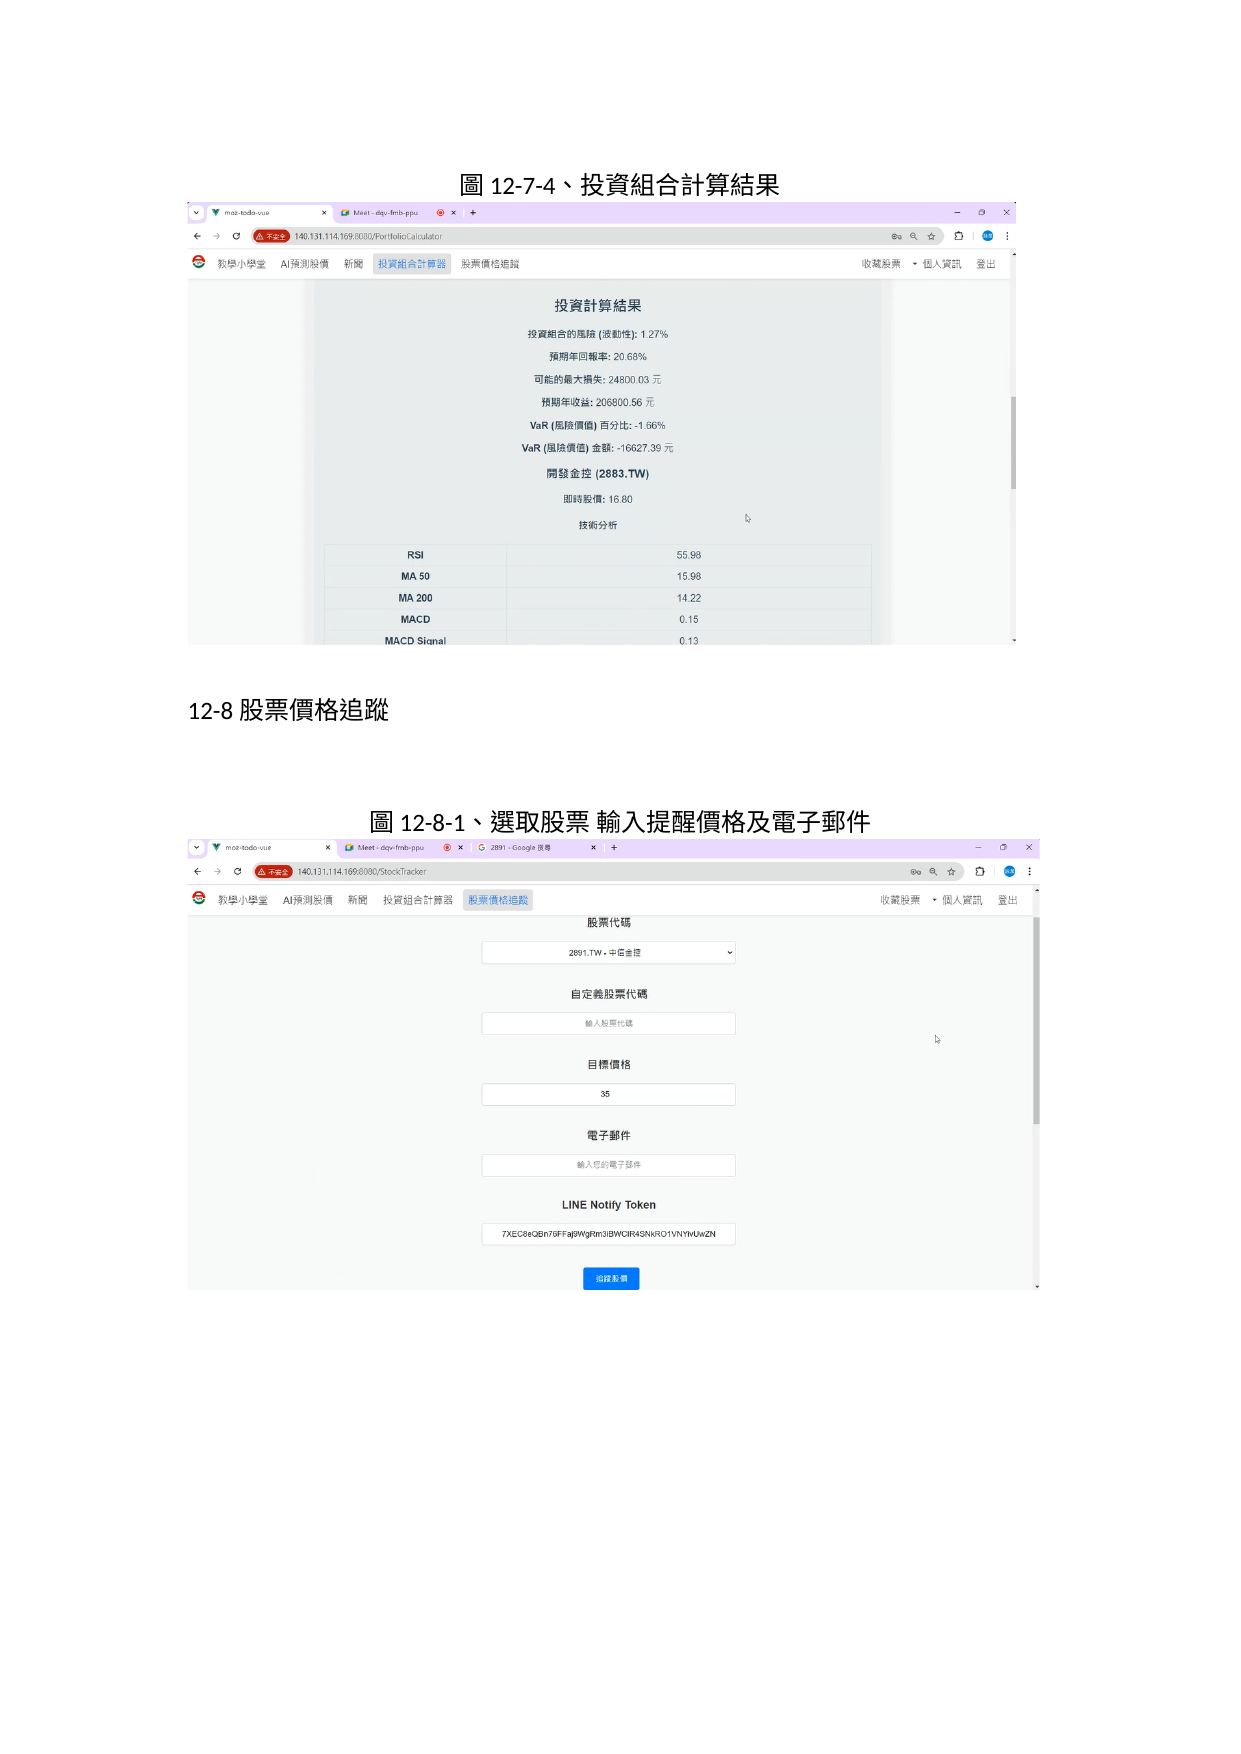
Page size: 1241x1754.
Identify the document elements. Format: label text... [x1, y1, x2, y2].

text 12-8 股票價格追蹤 [187, 689, 1053, 727]
text 圖12-7-4、投資組合計算結果 [187, 164, 1053, 202]
text 圖12-8-1、選取股票 輸入提醒價格及電子郵件 [187, 802, 1053, 839]
picture [187, 202, 1016, 645]
picture [187, 839, 1040, 1290]
